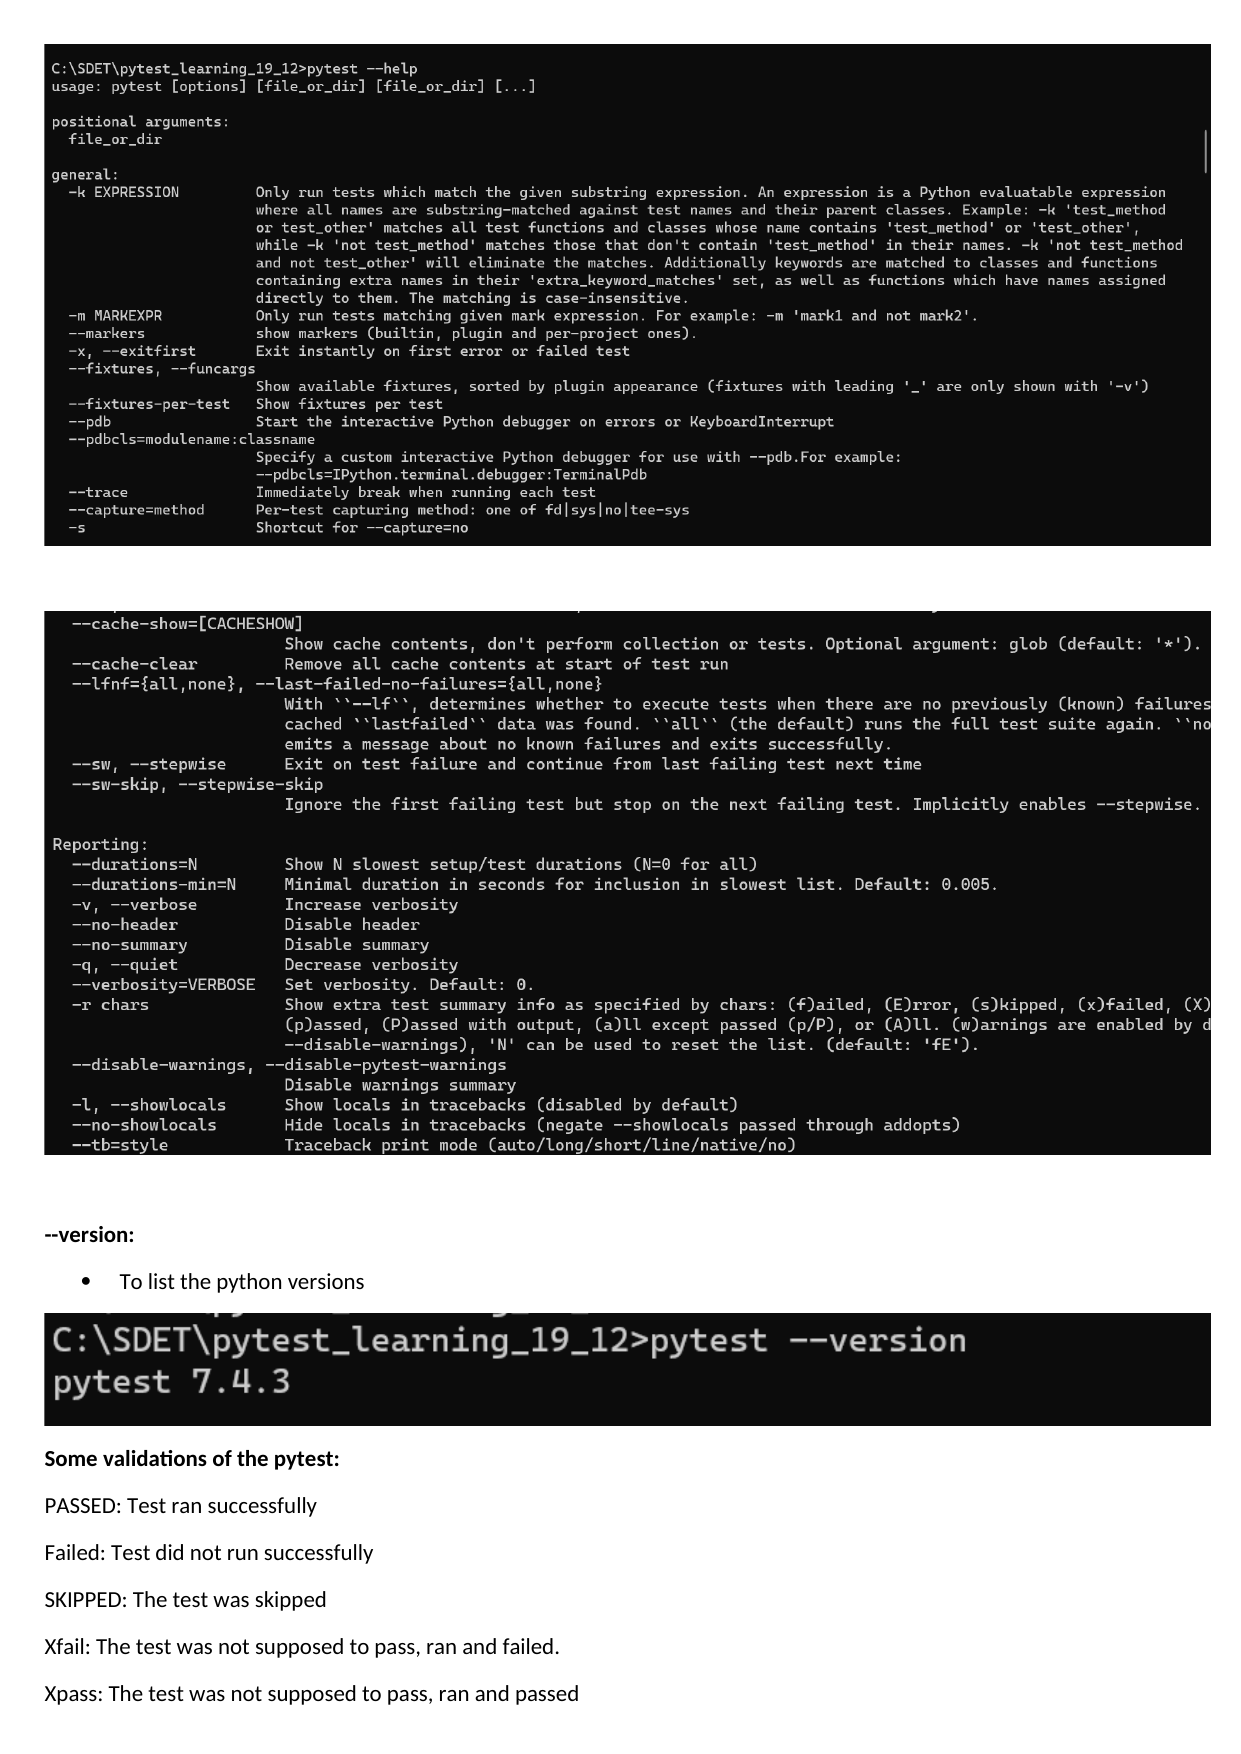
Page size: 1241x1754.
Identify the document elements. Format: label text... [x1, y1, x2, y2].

text SKIPPED: The test was skipped [44, 1585, 1211, 1613]
text PASSED: Test ran successfully [44, 1491, 1211, 1519]
picture [44, 1313, 1211, 1426]
picture [44, 611, 1211, 1155]
list To list the python versions [82, 1267, 1211, 1295]
text Xfail: The test was not supposed to pass, ran and failed. [44, 1632, 1211, 1660]
text Some validations of the pytest: [44, 1444, 1211, 1473]
text --version: [44, 1220, 1211, 1248]
text Failed: Test did not run successfully [44, 1538, 1211, 1566]
picture [44, 44, 1211, 546]
text Xpass: The test was not supposed to pass, ran and passed [44, 1679, 1211, 1707]
